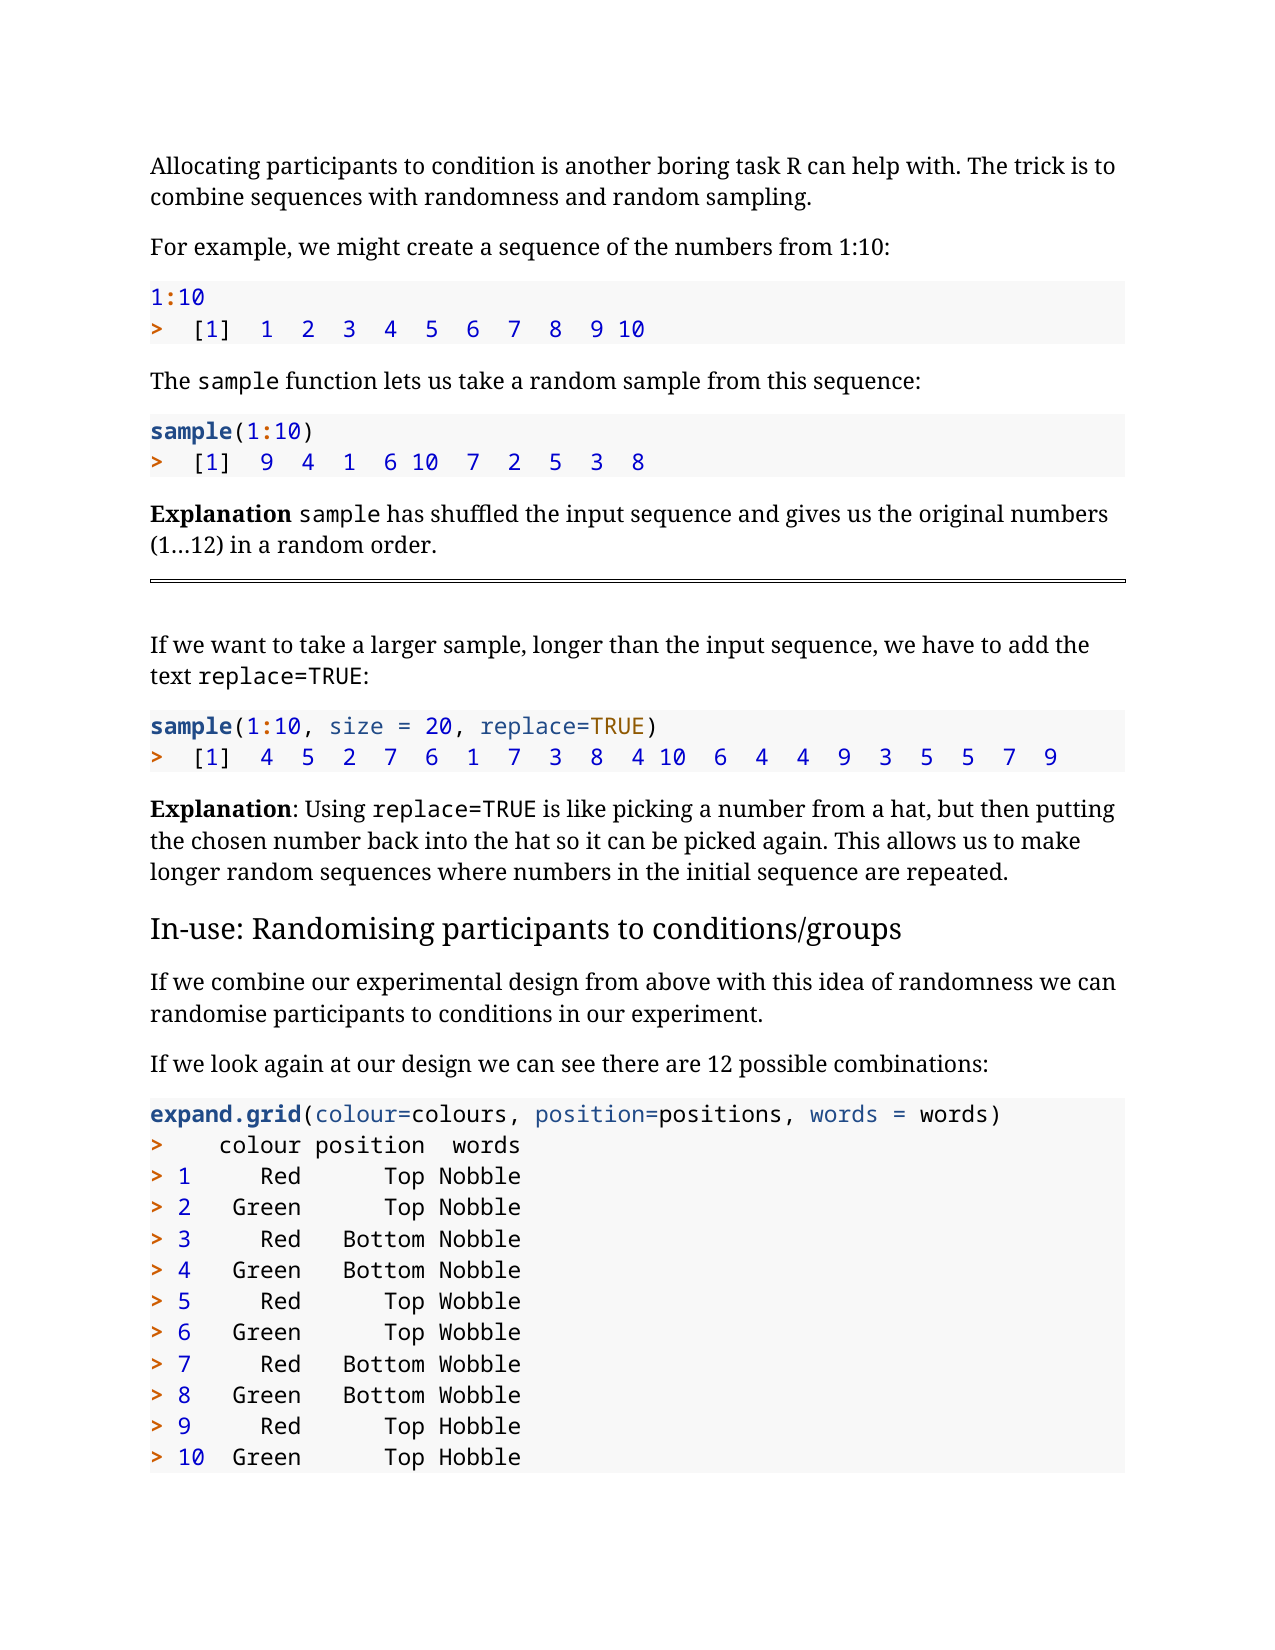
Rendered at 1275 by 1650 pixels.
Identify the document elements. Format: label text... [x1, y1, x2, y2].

text For example, we might create a sequence of the numbers from 1:10: [150, 231, 1125, 262]
text If we want to take a larger sample, longer than the input sequence, we have to add the text replace=TRUE: [150, 629, 1125, 691]
text If we look again at our design we can see there are 12 possible combinations: [150, 1048, 1125, 1079]
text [521, 1098, 1125, 1473]
text 1:10 > [1] 1 2 3 4 5 6 7 8 9 10 [150, 281, 1125, 344]
text Explanation: Using replace=TRUE is like picking a number from a hat, but then putting the chosen number back into the hat so it can be picked again. This allows us to make longer random sequences where numbers in the initial sequence are repeated. [150, 793, 1125, 887]
text sample(1:10) > [1] 9 4 1 6 10 7 2 5 3 8 [150, 414, 1125, 477]
text sample(1:10, size = 20, replace=TRUE) > [1] 4 5 2 7 6 1 7 3 8 4 10 6 4 4 9 3 5 5 7 9 [659, 710, 1125, 772]
text If we combine our experimental design from above with this idea of randomness we can randomise participants to conditions in our experiment. [150, 966, 1125, 1029]
subtitle In-use: Randomising participants to conditions/groups [150, 908, 1125, 948]
text Allocating participants to condition is another boring task R can help with. The trick is to combine sequences with randomness and random sampling. [150, 150, 1125, 212]
text Explanation sample has shuffled the input sequence and gives us the original numbers (1…12) in a random order. [150, 498, 1125, 560]
text The sample function lets us take a random sample from this sequence: [150, 364, 1125, 396]
